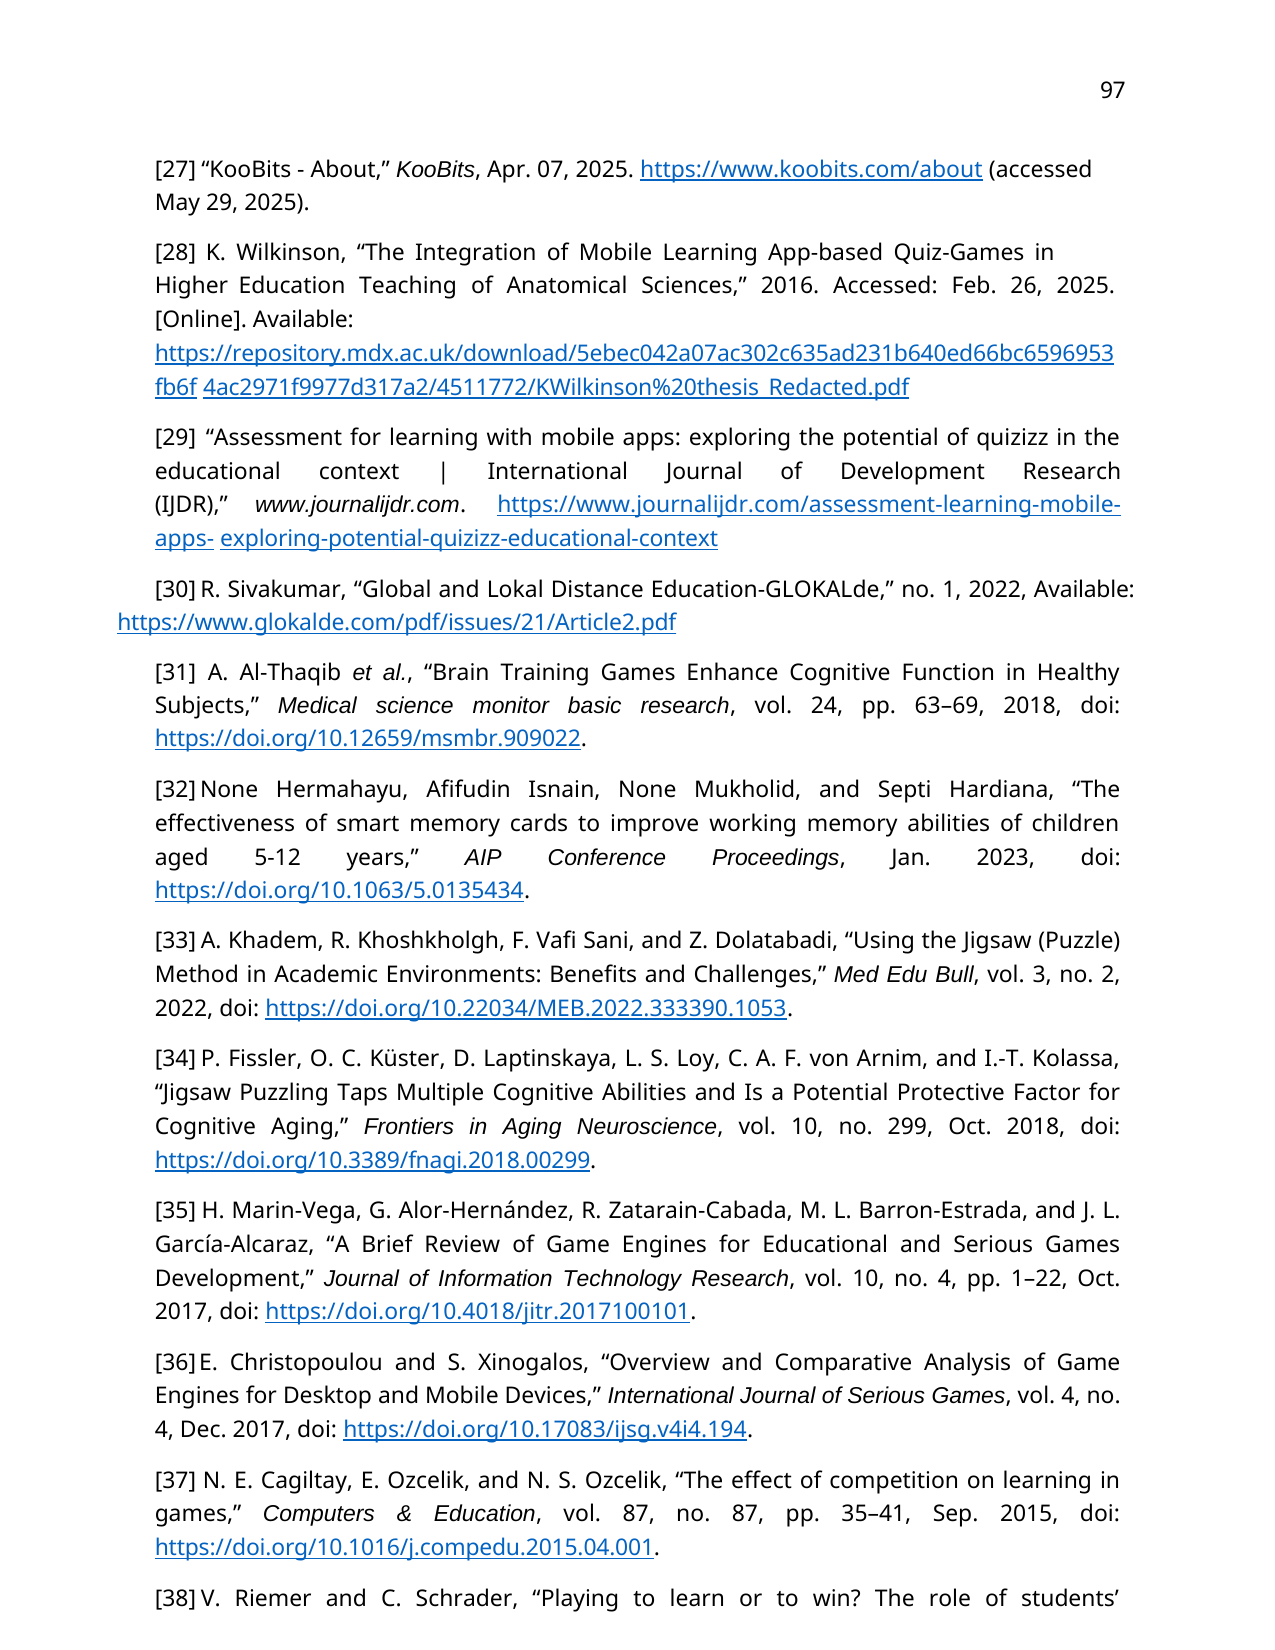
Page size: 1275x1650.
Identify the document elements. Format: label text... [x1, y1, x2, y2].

list A. Al-Thaqib et al., “Brain Training Games Enhance Cognitive Function in Healthy Subjects,” Medical science monitor basic research, vol. 24, pp. 63–69, 2018, doi: https://doi.org/10.12659/msmbr.909022. [154, 656, 1121, 754]
list E. Christopoulou and S. Xinogalos, “Overview and Comparative Analysis of Game Engines for Desktop and Mobile Devices,” International Journal of Serious Games, vol. 4, no. 4, Dec. 2017, doi: https://doi.org/10.17083/ijsg.v4i4.194. [154, 1346, 1121, 1444]
list H. Marin-Vega, G. Alor-Hernández, R. Zatarain-Cabada, M. L. Barron-Estrada, and J. L. García-Alcaraz, “A Brief Review of Game Engines for Educational and Serious Games Development,” Journal of Information Technology Research, vol. 10, no. 4, pp. 1–22, Oct. 2017, doi: https://doi.org/10.4018/jitr.2017100101. [154, 1194, 1121, 1326]
list P. Fissler, O. C. Küster, D. Laptinskaya, L. S. Loy, C. A. F. von Arnim, and I.-T. Kolassa, “Jigsaw Puzzling Taps Multiple Cognitive Abilities and Is a Potential Protective Factor for Cognitive Aging,” Frontiers in Aging Neuroscience, vol. 10, no. 299, Oct. 2018, doi: https://doi.org/10.3389/fnagi.2018.00299. [154, 1042, 1121, 1175]
list A. Khadem, R. Khoshkholgh, F. Vafi Sani, and Z. Dolatabadi, “Using the Jigsaw (Puzzle) Method in Academic Environments: Benefits and Challenges,” Med Edu Bull, vol. 3, no. 2, 2022, doi: https://doi.org/10.22034/MEB.2022.333390.1053. [154, 924, 1121, 1023]
list “Assessment for learning with mobile apps: exploring the potential of quizizz in the educational context | International Journal of Development Research (IJDR),” www.journalijdr.com. https://www.journalijdr.com/assessment-learning-mobile-apps- exploring-potential-quizizz-educational-context [154, 421, 1121, 553]
text https://www.glokalde.com/pdf/issues/21/Article2.pdf [117, 606, 1162, 637]
list R. Sivakumar, “Global and Lokal Distance Education-GLOKALde,” no. 1, 2022, Available: [154, 573, 1162, 604]
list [154, 1581, 1121, 1613]
list “KooBits - About,” KooBits, Apr. 07, 2025. https://www.koobits.com/about (accessed May 29, 2025). [154, 153, 1121, 217]
list K. Wilkinson, “The Integration of Mobile Learning App-based Quiz-Games in Higher Education Teaching of Anatomical Sciences,” 2016. Accessed: Feb. 26, 2025. [Online]. Available: https://repository.mdx.ac.uk/download/5ebec042a07ac302c635ad231b640ed66bc6596953fb6f 4ac2971f9977d317a2/4511772/KWilkinson%20thesis_Redacted.pdf [154, 236, 1121, 402]
list None Hermahayu, Afifudin Isnain, None Mukholid, and Septi Hardiana, “The effectiveness of smart memory cards to improve working memory abilities of children aged 5-12 years,” AIP Conference Proceedings, Jan. 2023, doi: https://doi.org/10.1063/5.0135434. [154, 773, 1121, 906]
list N. E. Cagiltay, E. Ozcelik, and N. S. Ozcelik, “The effect of competition on learning in games,” Computers & Education, vol. 87, no. 87, pp. 35–41, Sep. 2015, doi: https://doi.org/10.1016/j.compedu.2015.04.001. [154, 1463, 1121, 1562]
